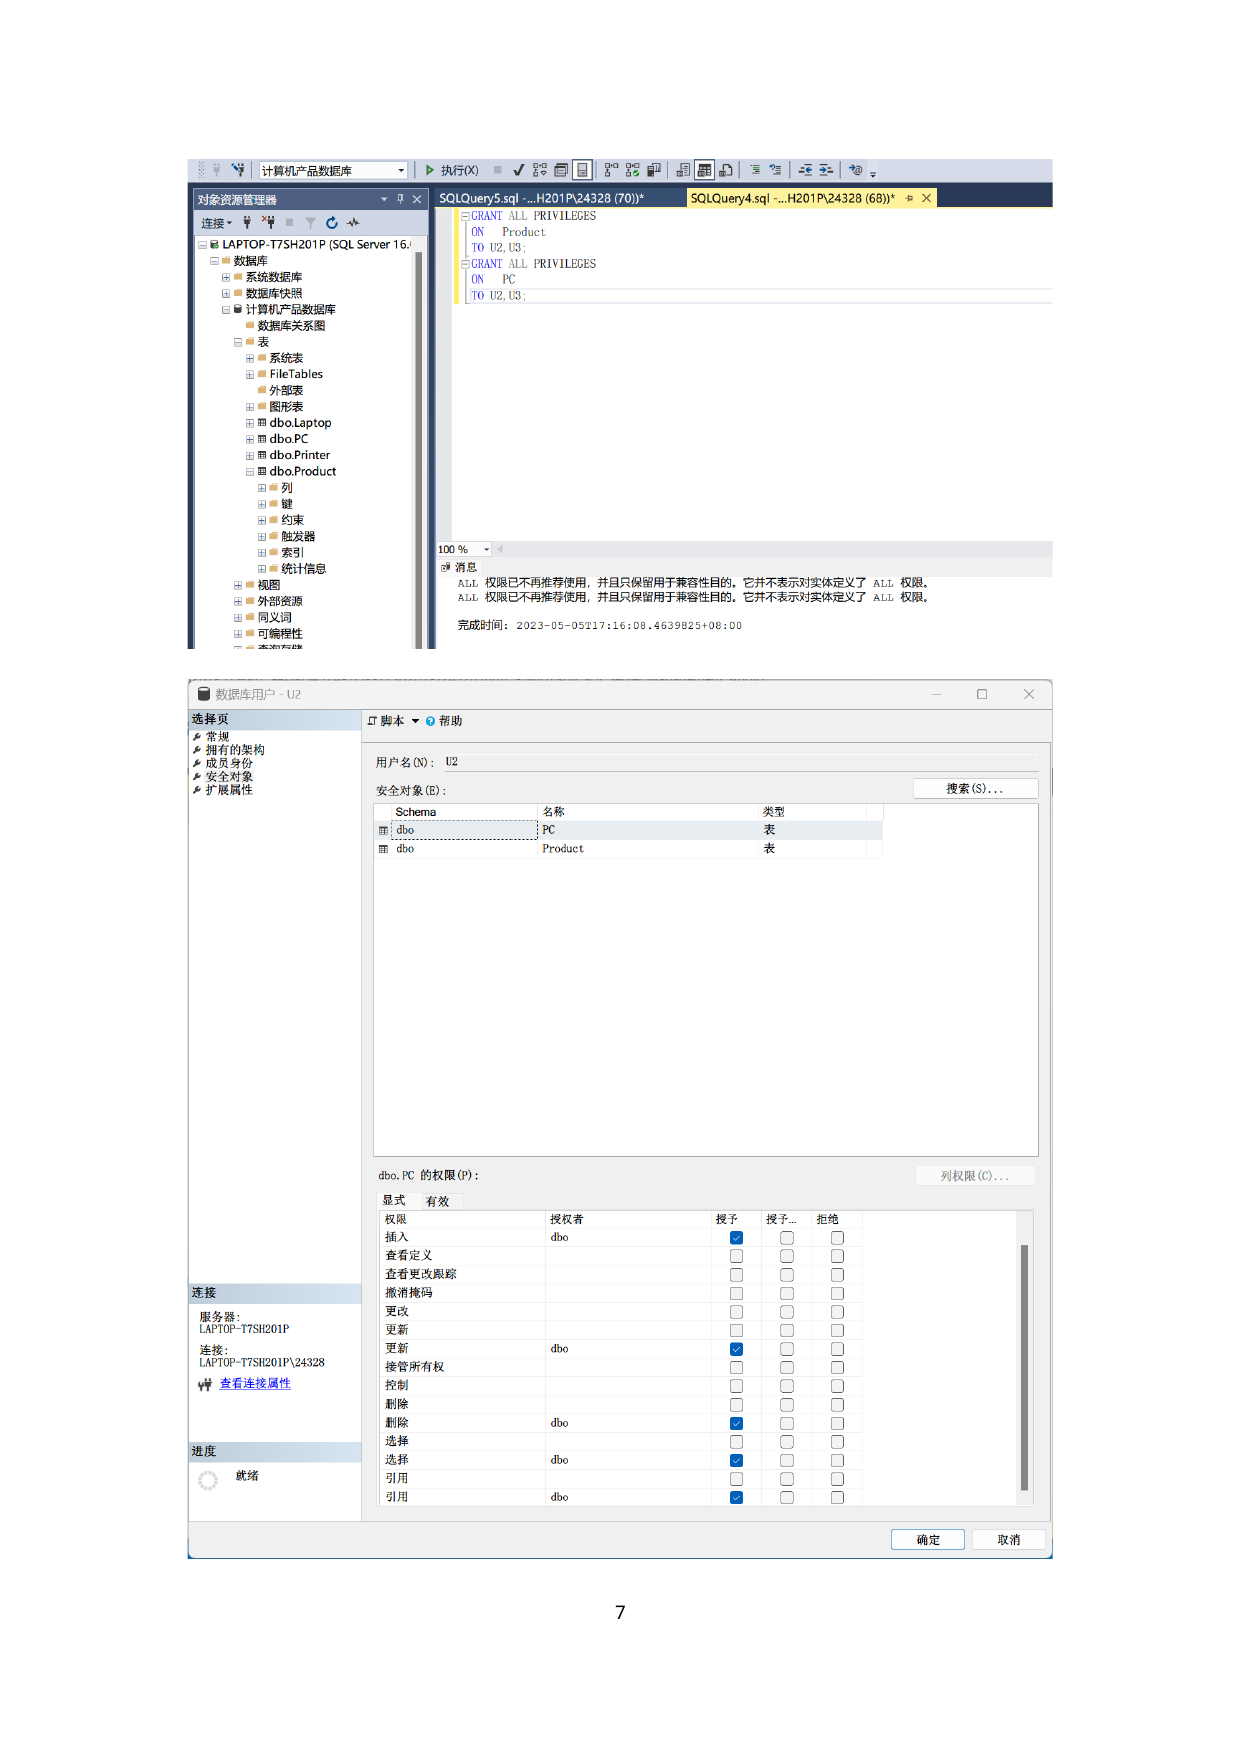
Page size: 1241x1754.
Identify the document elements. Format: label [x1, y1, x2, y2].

picture [187, 159, 1053, 649]
picture [187, 679, 1053, 1559]
